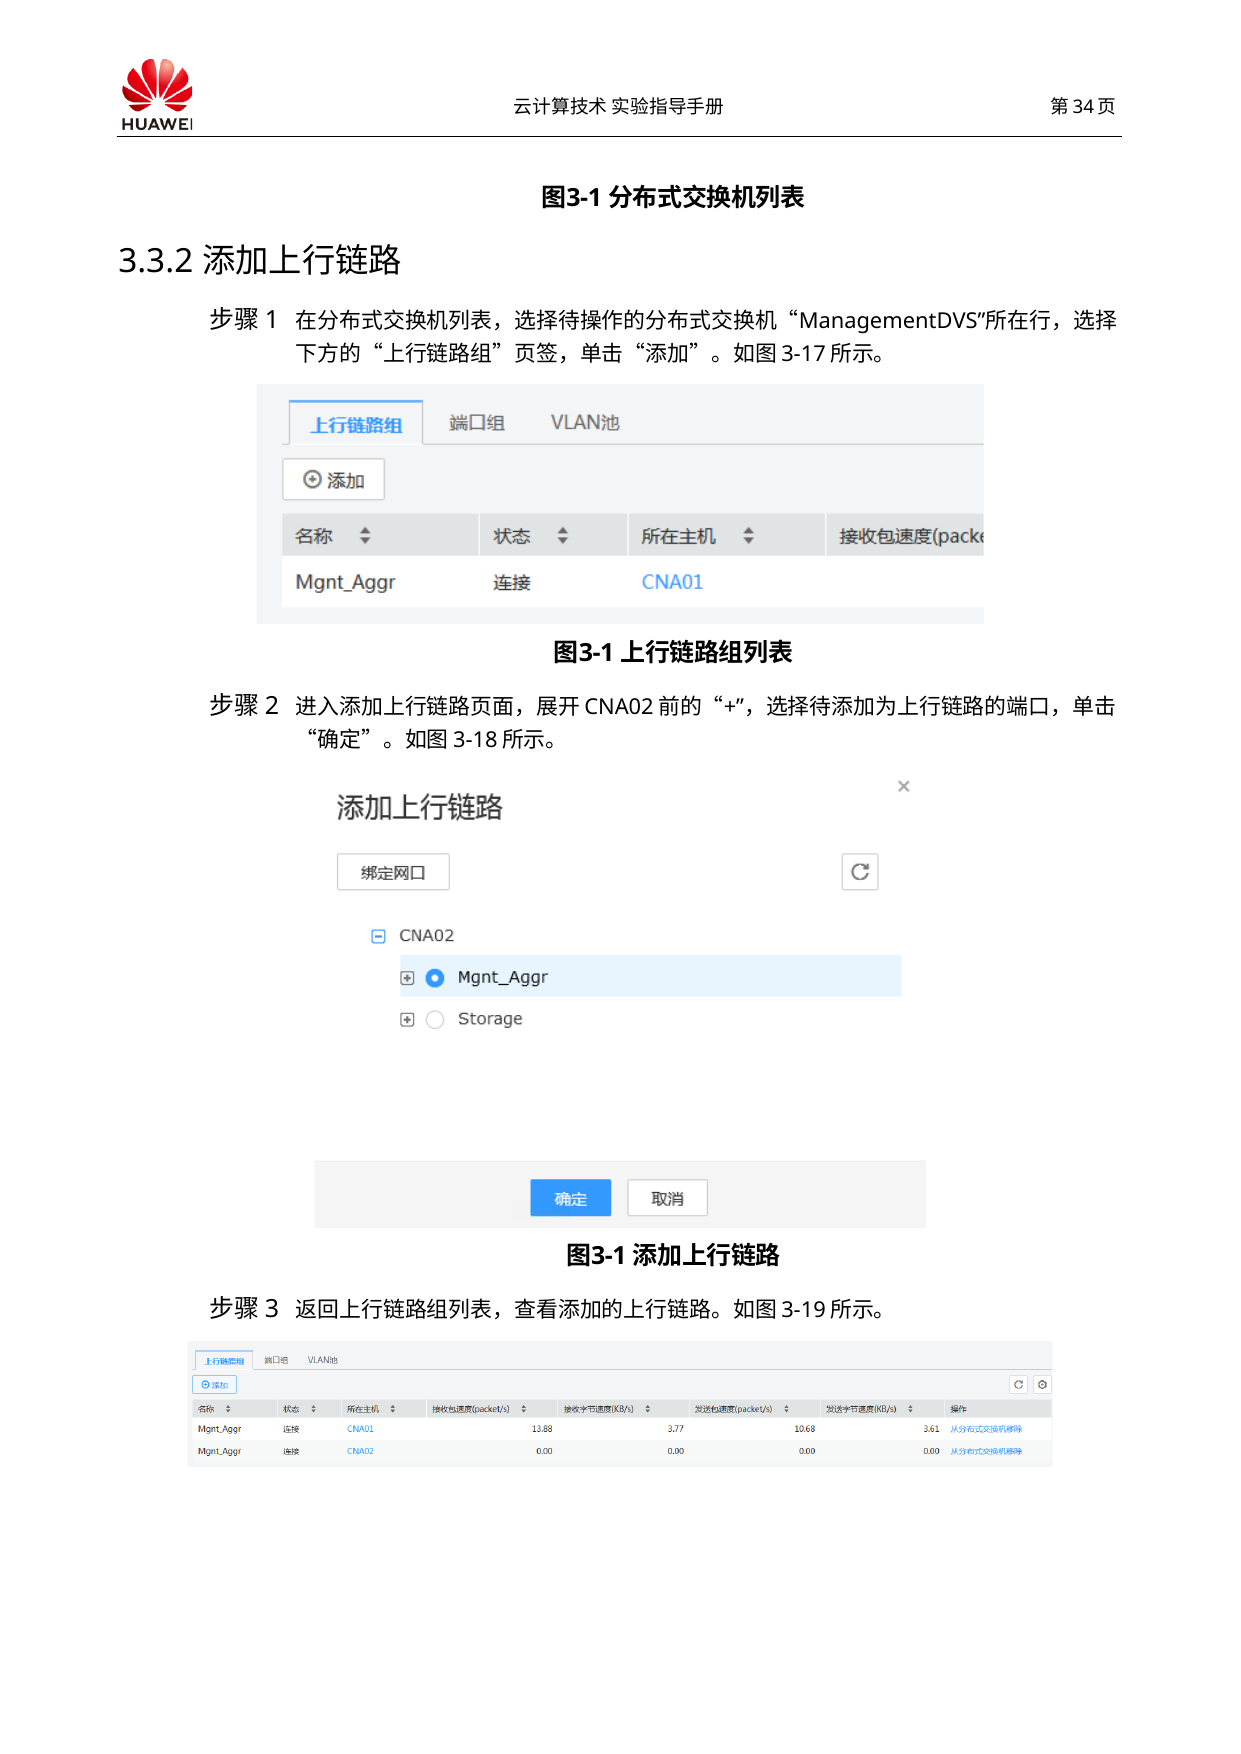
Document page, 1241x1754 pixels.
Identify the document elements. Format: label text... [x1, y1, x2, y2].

picture [122, 59, 193, 130]
text 进入添加上行链路页面，展开CNA02前的“+”，选择待添加为上行链路的端口，单击“确定”。如图3-18所示。 [279, 685, 1122, 753]
text 添加上行链路 [224, 1236, 1122, 1272]
text 分布式交换机列表 [224, 177, 1122, 213]
text 上行链路组列表 [224, 632, 1122, 669]
text 返回上行链路组列表，查看添加的上行链路。如图3-19所示。 [279, 1288, 1122, 1325]
text 在分布式交换机列表，选择待操作的分布式交换机“ManagementDVS”所在行，选择下方的“上行链路组”页签，单击“添加”。如图3-17所示。 [279, 299, 1122, 367]
subtitle 添加上行链路 [118, 234, 1122, 283]
